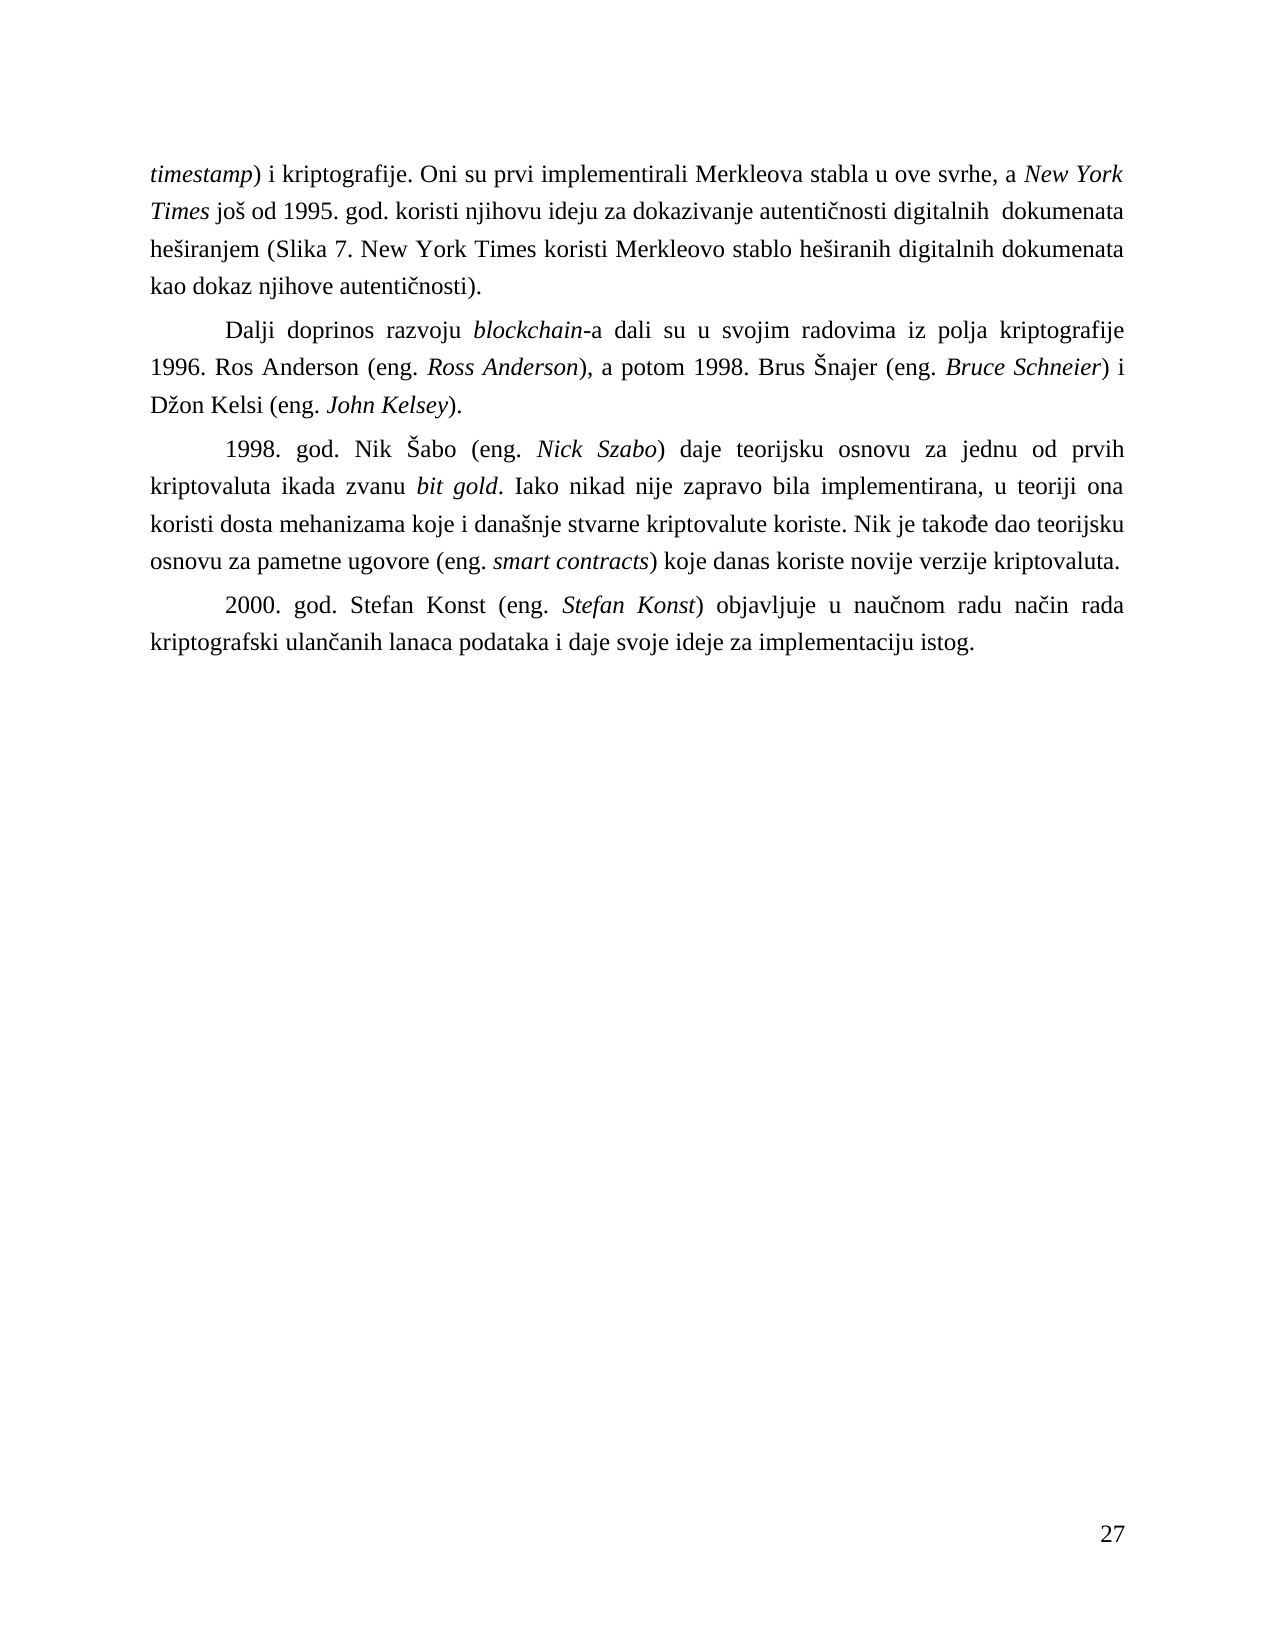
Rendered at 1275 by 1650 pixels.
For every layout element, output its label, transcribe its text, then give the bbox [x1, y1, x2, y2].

text 2000. god. Stefan Konst (eng. Stefan Konst) objavljuje u naučnom radu način rada kriptografski ulančanih lanaca podataka i daje svoje ideje za implementaciju istog. [150, 581, 1125, 656]
text 1998. god. Nik Šabo (eng. Nick Szabo) daje teorijsku osnovu za jednu od prvih kriptovaluta ikada zvanu bit gold. Iako nikad nije zapravo bila implementirana, u teoriji ona koristi dosta mehanizama koje i današnje stvarne kriptovalute koriste. Nik je takođe dao teorijsku osnovu za pametne ugovore (eng. smart contracts) koje danas koriste novije verzije kriptovaluta. [150, 425, 1125, 575]
text Dalji doprinos razvoju blockchain-a dali su u svojim radovima iz polja kriptografije 1996. Ros Anderson (eng. Ross Anderson), a potom 1998. Brus Šnajer (eng. Bruce Schneier) i Džon Kelsi (eng. John Kelsey). [150, 306, 1125, 419]
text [150, 150, 1125, 300]
